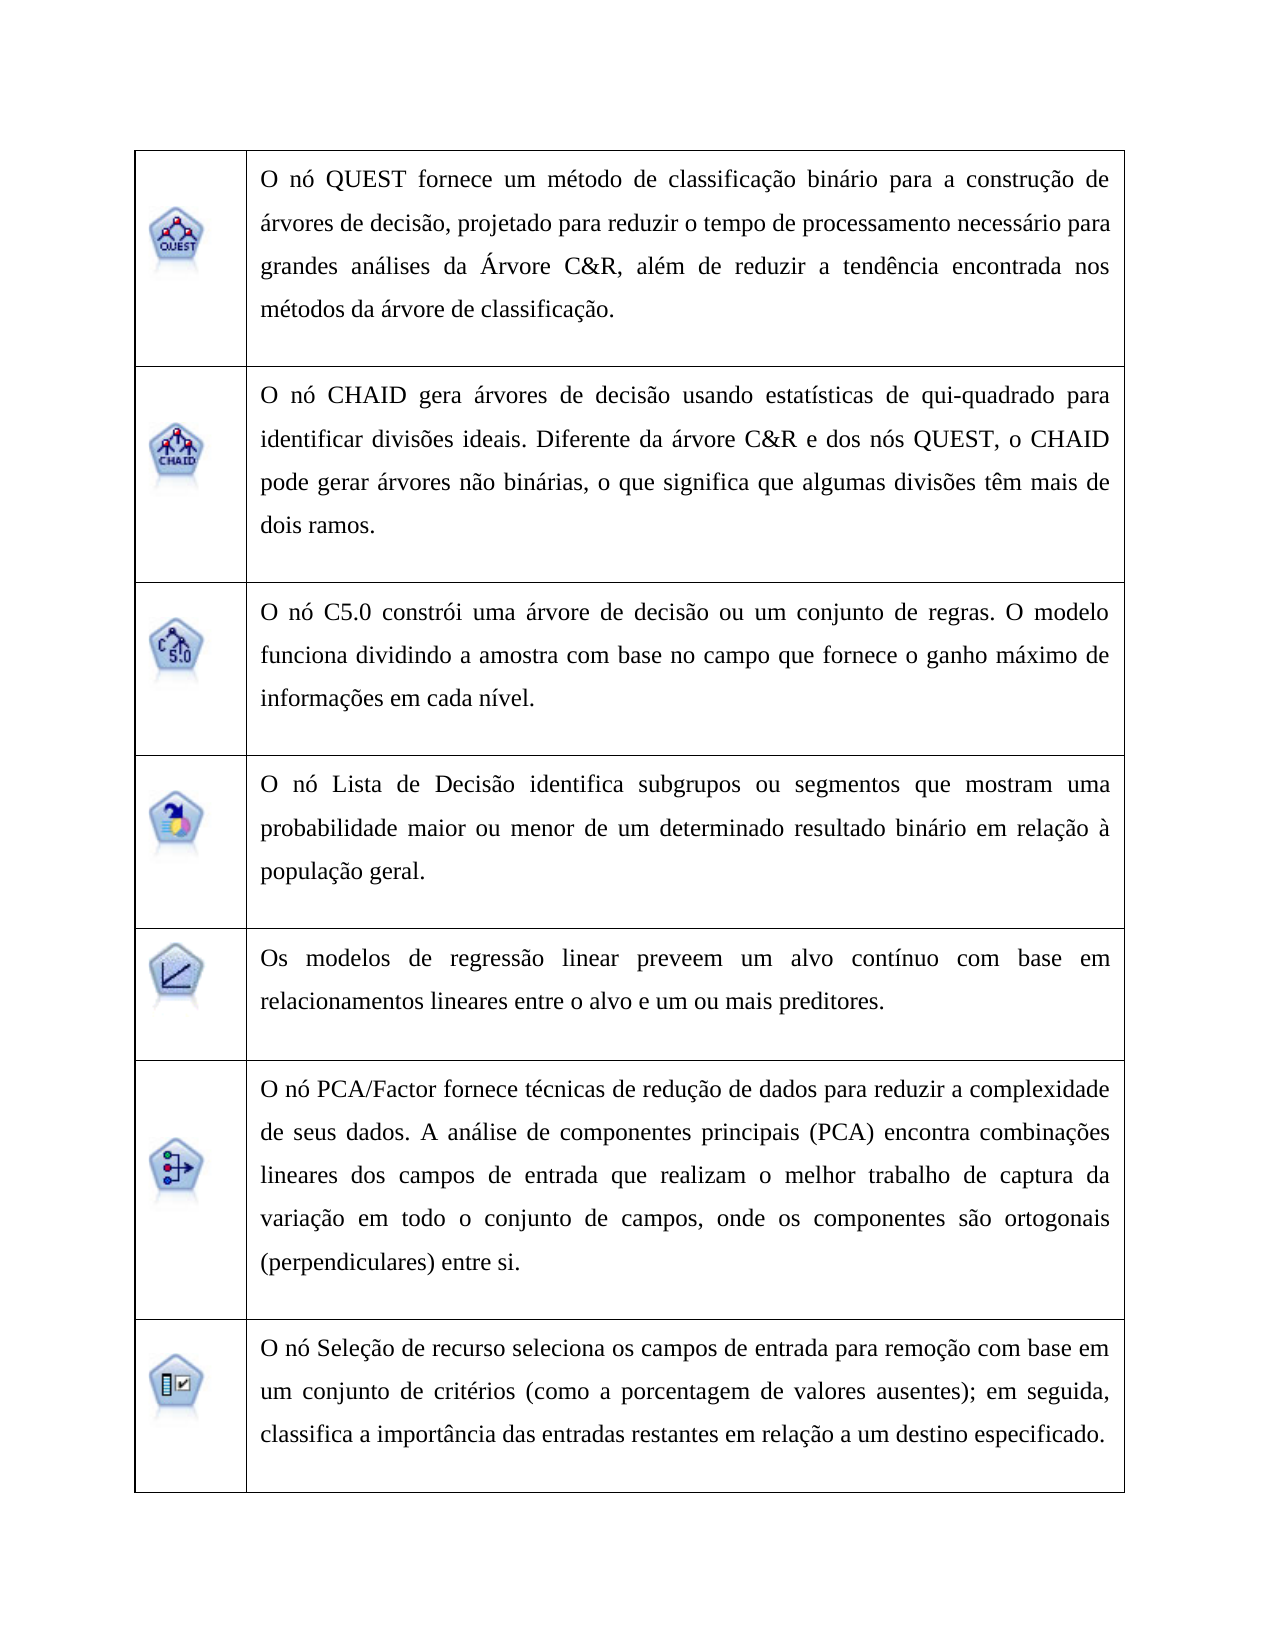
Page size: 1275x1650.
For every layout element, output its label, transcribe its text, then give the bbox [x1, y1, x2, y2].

table_cell [136, 929, 246, 1059]
table_cell [136, 151, 246, 366]
table_cell [136, 756, 246, 928]
table_cell Os modelos de regressão linear preveem um alvo contínuo com base em relacionamentos lineares entre o alvo e um ou mais preditores. [247, 929, 1124, 1059]
picture [148, 1353, 213, 1428]
table_cell [136, 1061, 246, 1319]
table_cell O nó C5.0 constrói uma árvore de decisão ou um conjunto de regras. O modelo funciona dividindo a amostra com base no campo que fornece o ganho máximo de informações em cada nível. [247, 583, 1124, 755]
table_cell O nó Seleção de recurso seleciona os campos de entrada para remoção com base em um conjunto de critérios (como a porcentagem de valores ausentes); em seguida, classifica a importância das entradas restantes em relação a um destino especificado. [247, 1320, 1124, 1492]
table_cell O nó Lista de Decisão identifica subgrupos ou segmentos que mostram uma probabilidade maior ou menor de um determinado resultado binário em relação à população geral. [247, 756, 1124, 928]
table_cell [136, 367, 246, 582]
table_cell O nó CHAID gera árvores de decisão usando estatísticas de qui-quadrado para identificar divisões ideais. Diferente da árvore C&R e dos nós QUEST, o CHAID pode gerar árvores não binárias, o que significa que algumas divisões têm mais de dois ramos. [247, 367, 1124, 582]
picture [148, 206, 213, 281]
picture [148, 617, 213, 691]
picture [148, 790, 213, 864]
table_cell O nó PCA/Factor fornece técnicas de redução de dados para reduzir a complexidade de seus dados. A análise de componentes principais (PCA) encontra combinações lineares dos campos de entrada que realizam o melhor trabalho de captura da variação em todo o conjunto de campos, onde os componentes são ortogonais (perpendiculares) entre si. [247, 1061, 1124, 1319]
picture [148, 1137, 213, 1212]
table_cell [136, 1320, 246, 1492]
table_cell [136, 583, 246, 755]
picture [148, 942, 213, 1017]
table_cell O nó QUEST fornece um método de classificação binário para a construção de árvores de decisão, projetado para reduzir o tempo de processamento necessário para grandes análises da Árvore C&R, além de reduzir a tendência encontrada nos métodos da árvore de classificação. [247, 151, 1124, 366]
picture [148, 422, 213, 497]
